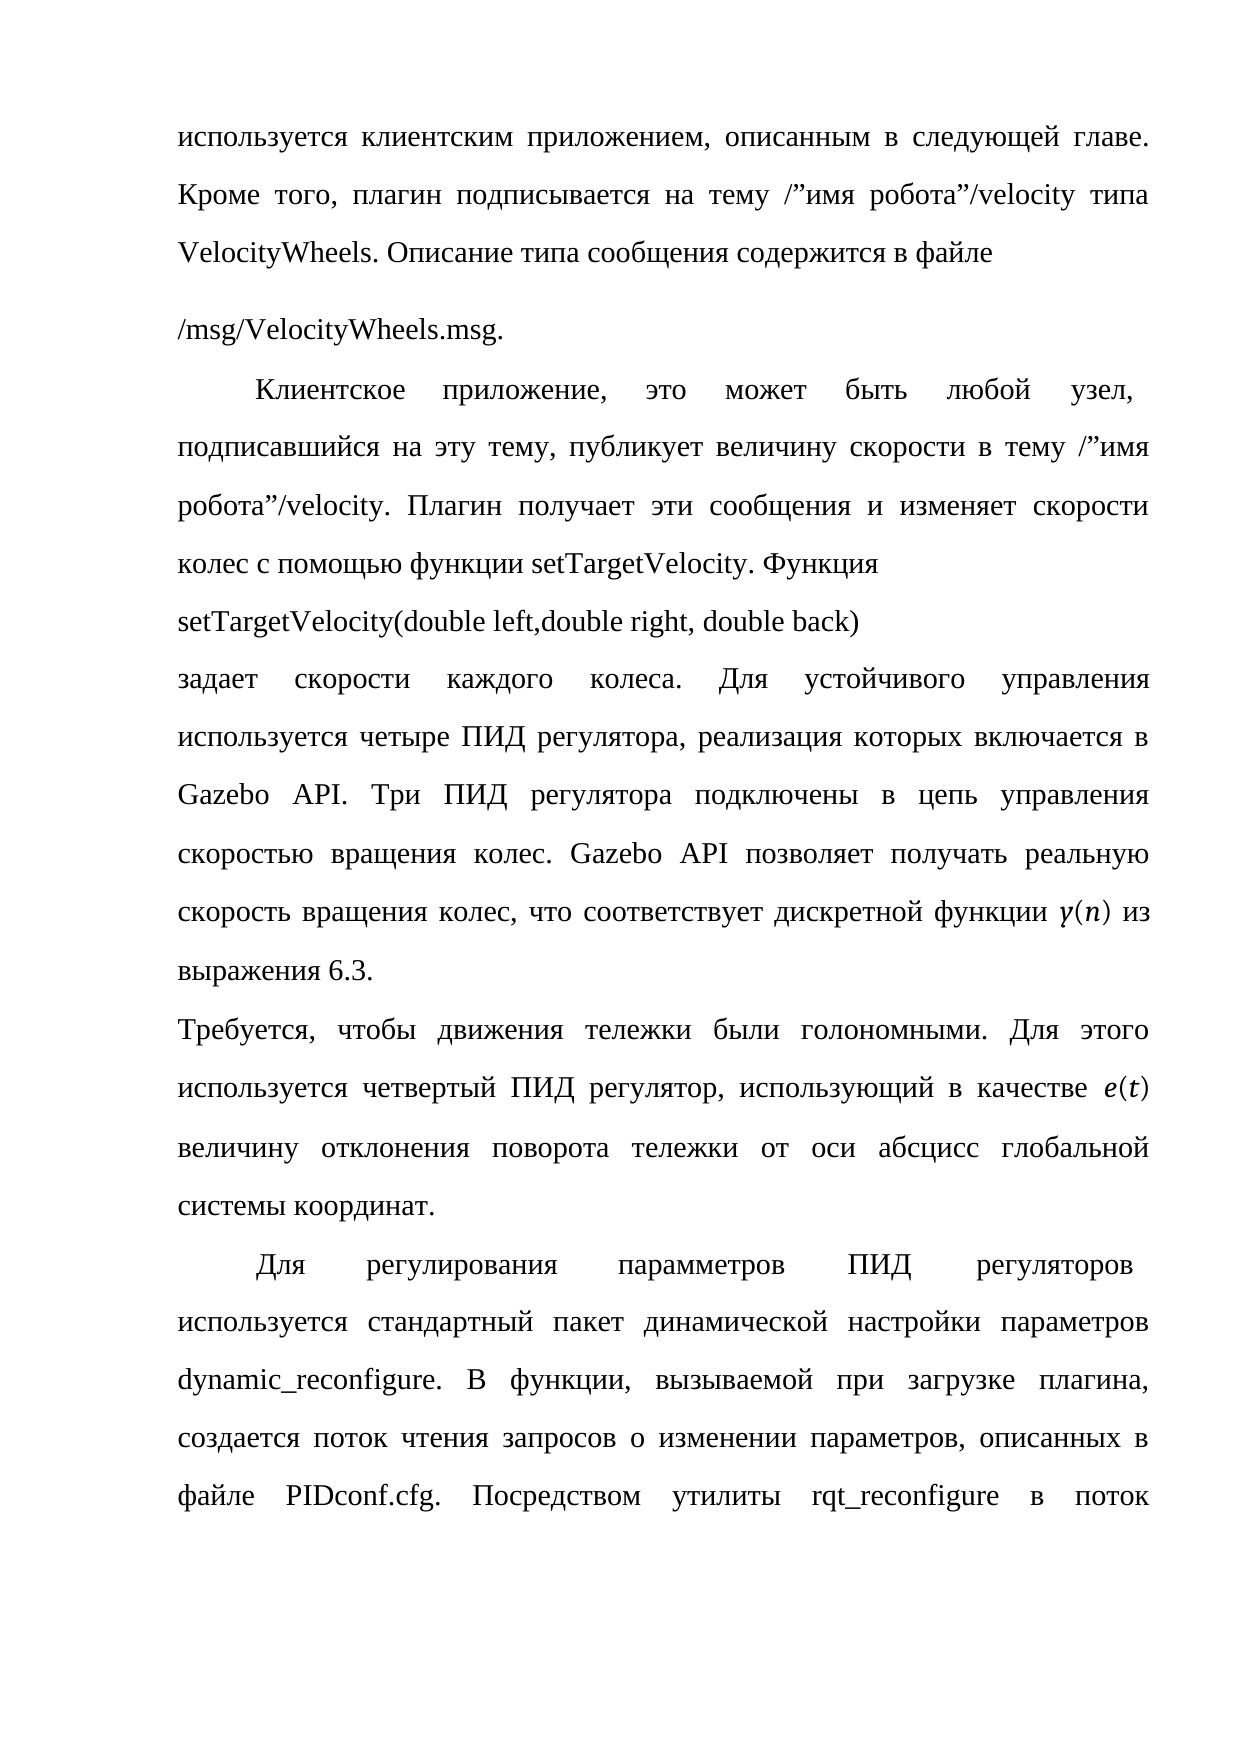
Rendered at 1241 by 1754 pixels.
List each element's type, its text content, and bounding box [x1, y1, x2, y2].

text /msg/VelocityWheels.msg. [177, 311, 1150, 346]
text Для регулирования парамметров ПИД регуляторов [177, 1246, 1152, 1281]
text setTargetVelocity(double left,double right, double back) [177, 604, 1150, 638]
text Требуется, чтобы движения тележки были голономными. Для этого используется четвертый ПИД регулятор, использующий в качестве e(t) величину отклонения поворота тележки от оси абсцисс глобальной системы координат. [177, 1011, 1150, 1222]
text Клиентское приложение, это может быть любой узел, [177, 372, 1152, 406]
text подписавшийся на эту тему, публикует величину скорости в тему /”имя робота”/velocity. Плагин получает эти сообщения и изменяет скорости колес с помощью функции setTargetVelocity. Функция [177, 428, 1150, 579]
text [177, 118, 1150, 269]
text задает скорости каждого колеса. Для устойчивого управления используется четыре ПИД регулятора, реализация которых включается в Gazebo API. Три ПИД регулятора подключены в цепь управления скоростью вращения колес. Gazebo API позволяет получать реальную скорость вращения колес, что соответствует дискретной функции y(n) из выражения 6.3. [177, 660, 1150, 987]
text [177, 1303, 1150, 1512]
